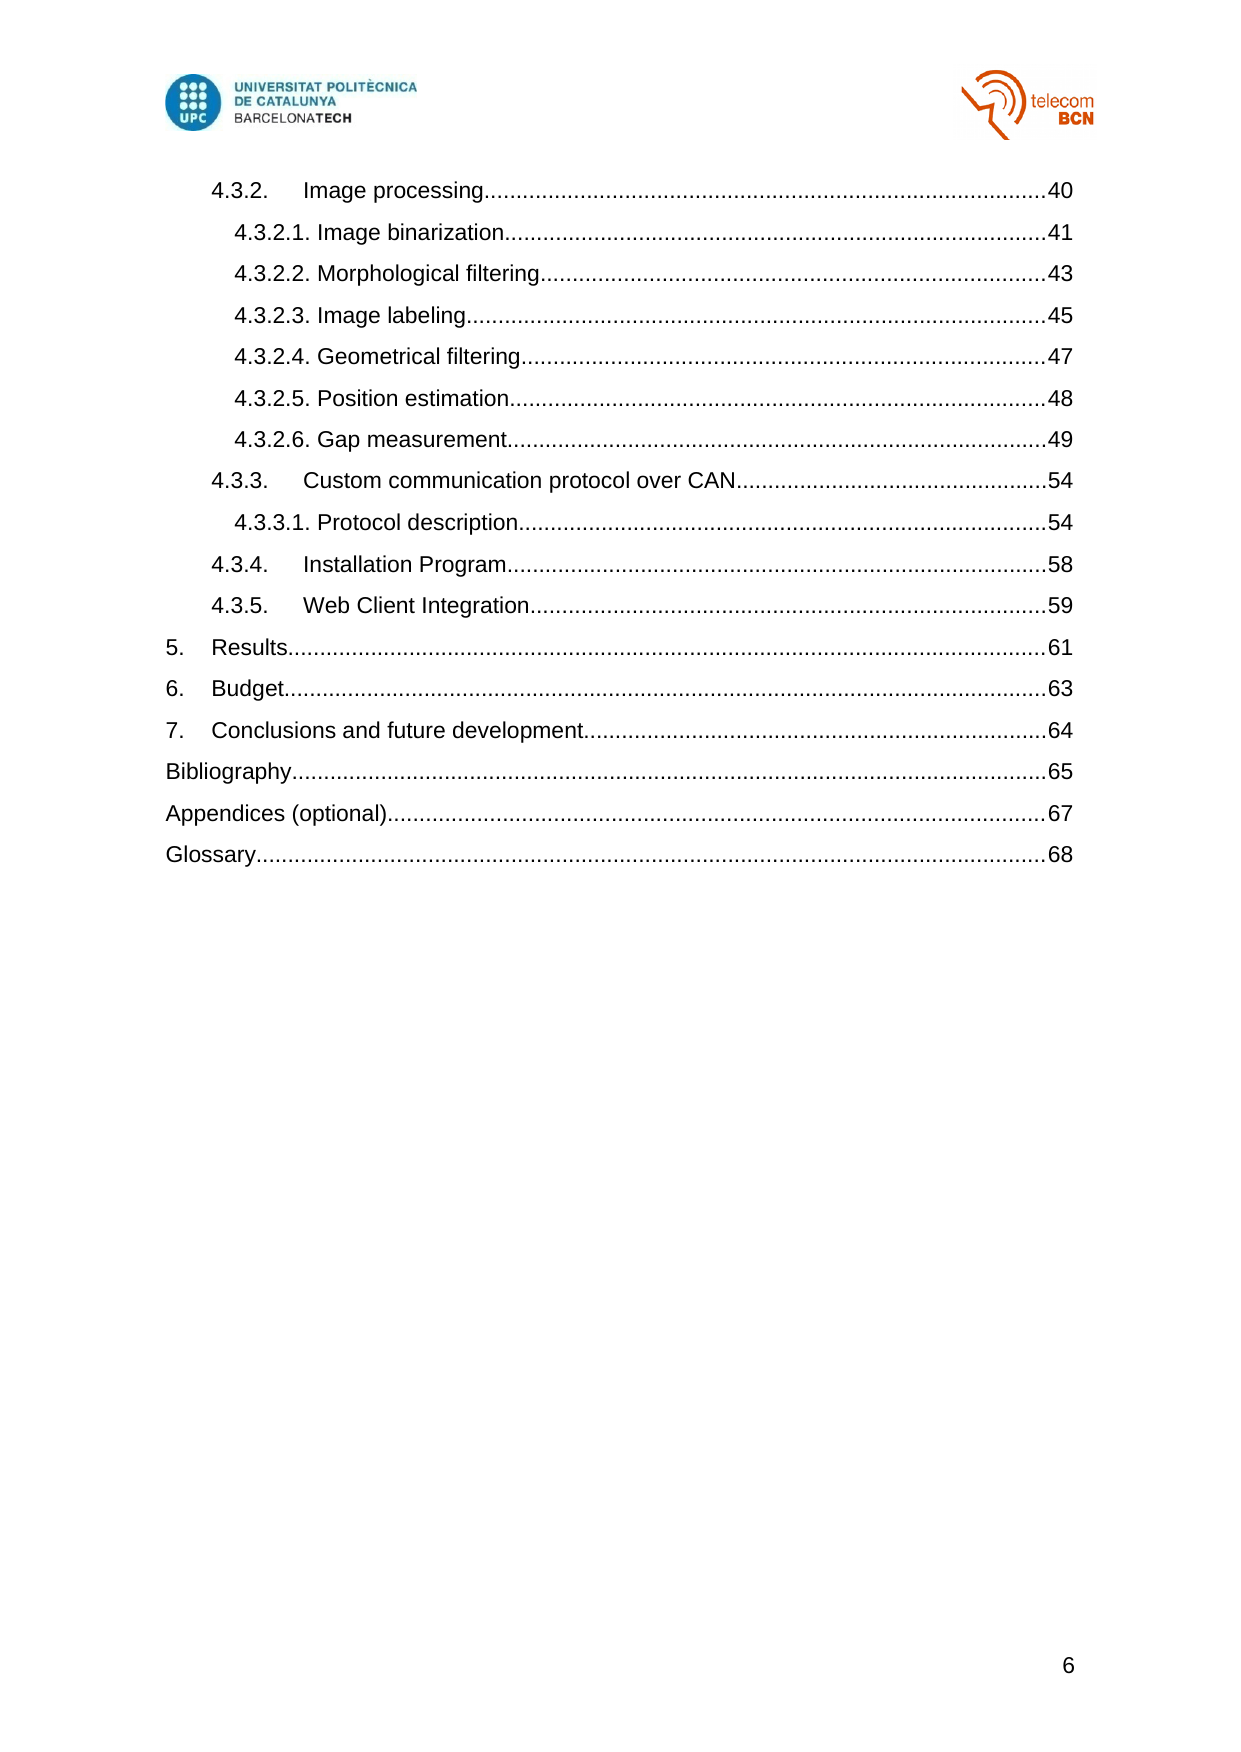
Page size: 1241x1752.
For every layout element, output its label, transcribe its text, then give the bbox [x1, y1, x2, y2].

text 6. Budget 63 [165, 675, 1075, 702]
text Glossary 68 [165, 841, 1075, 868]
text 4.3.2.1. Image binarization 41 [234, 219, 1075, 245]
text Bibliography 65 [165, 758, 1075, 785]
text 4.3.3.1. Protocol description 54 [234, 509, 1075, 535]
picture [952, 64, 1097, 140]
text 4.3.2.3. Image labeling 45 [234, 302, 1075, 328]
text 7. Conclusions and future development 64 [165, 717, 1075, 743]
text 5. Results 61 [165, 634, 1075, 660]
text 4.3.2.5. Position estimation 48 [234, 384, 1075, 411]
picture [165, 74, 417, 131]
text 4.3.2.2. Morphological filtering 43 [234, 260, 1075, 287]
text 4.3.4. Installation Program 58 [211, 551, 1075, 577]
text Appendices (optional) 67 [165, 800, 1075, 826]
text 4.3.3. Custom communication protocol over CAN 54 [211, 467, 1075, 494]
text 4.3.2.4. Geometrical filtering 47 [234, 343, 1075, 369]
text 4.3.2.6. Gap measurement 49 [234, 426, 1075, 452]
text 4.3.2. Image processing 40 [211, 177, 1075, 203]
text 4.3.5. Web Client Integration 59 [211, 592, 1075, 618]
